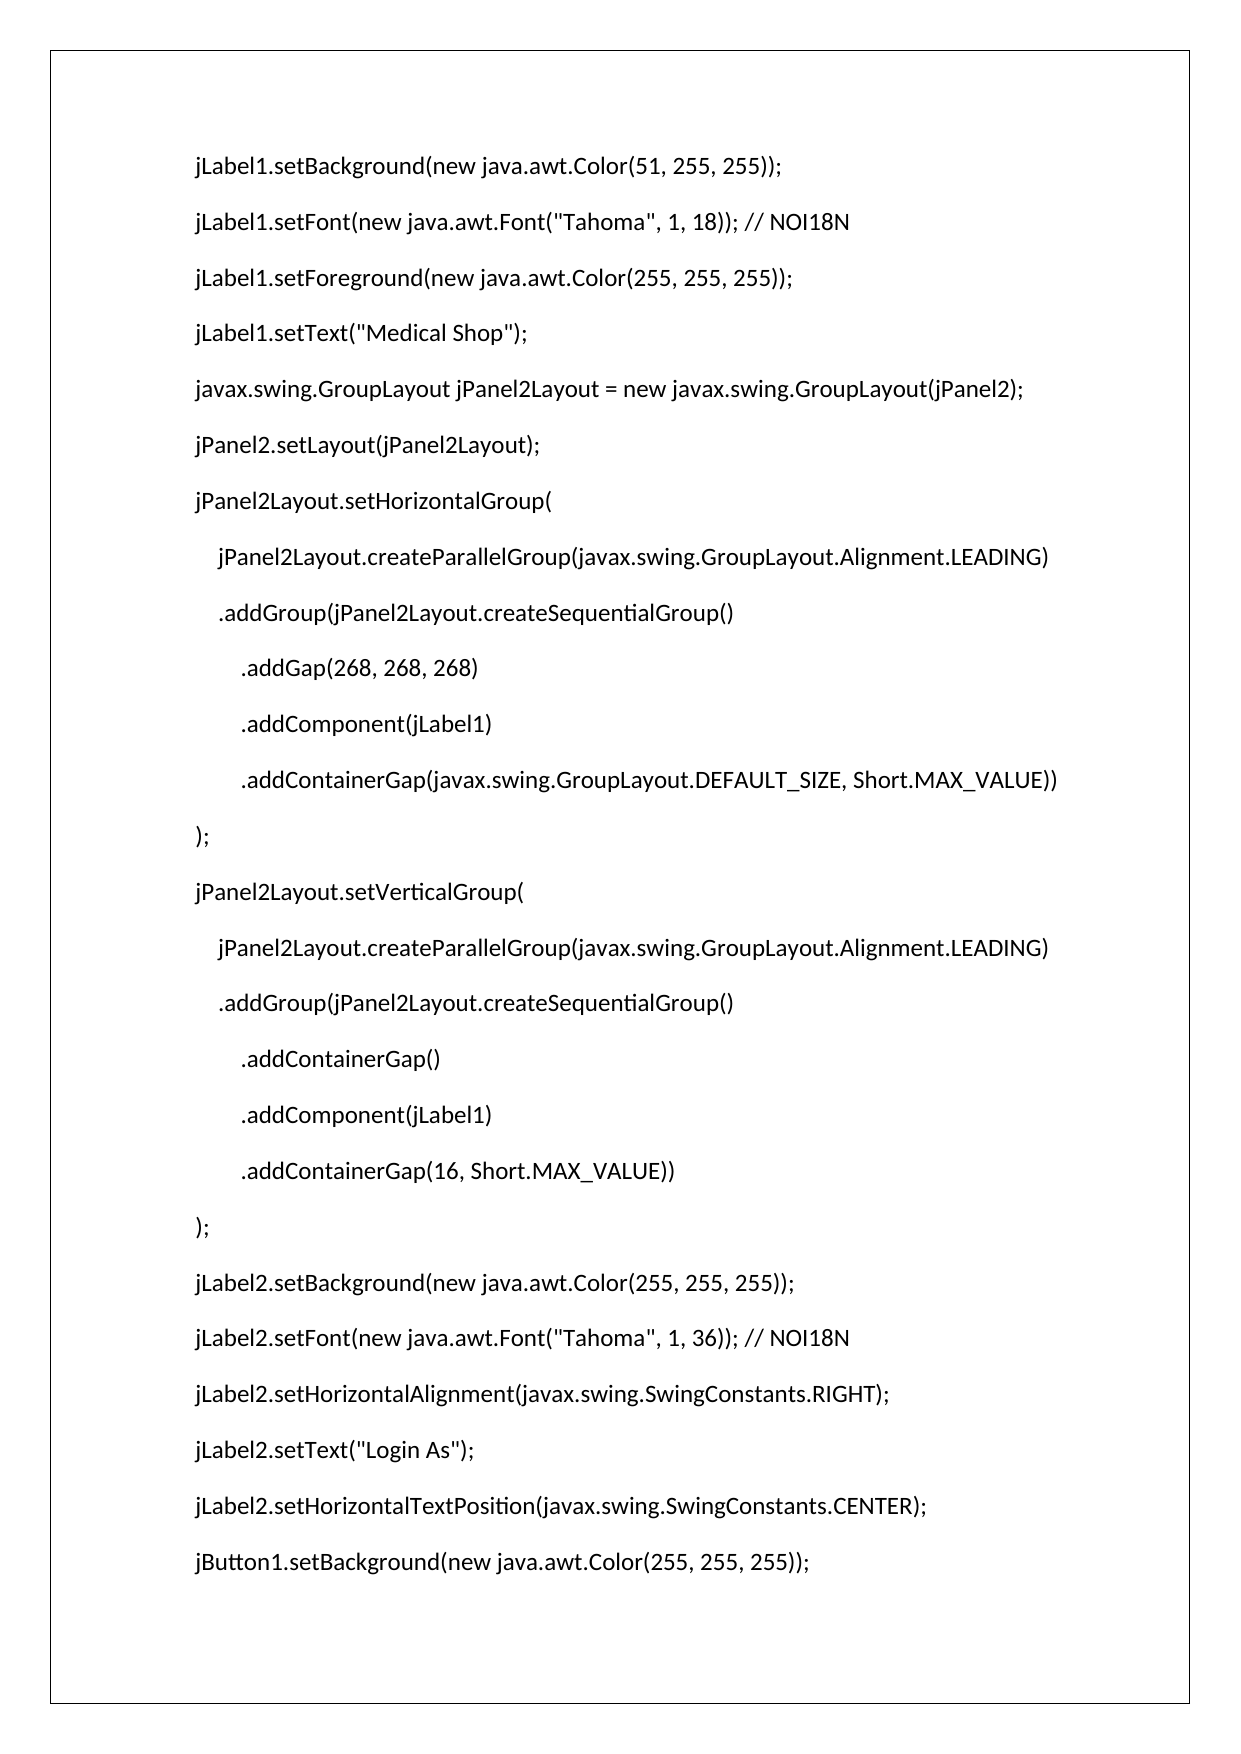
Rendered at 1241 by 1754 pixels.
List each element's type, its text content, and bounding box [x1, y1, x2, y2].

text jButton1.setBackground(new java.awt.Color(255, 255, 255)); [150, 1546, 1090, 1576]
text ); [150, 1211, 1090, 1241]
text jLabel1.setBackground(new java.awt.Color(51, 255, 255)); [150, 150, 1090, 181]
text jLabel2.setBackground(new java.awt.Color(255, 255, 255)); [150, 1267, 1090, 1297]
text ); [150, 820, 1090, 851]
text .addGroup(jPanel2Layout.createSequentialGroup() [150, 597, 1090, 627]
text .addContainerGap(javax.swing.GroupLayout.DEFAULT_SIZE, Short.MAX_VALUE)) [150, 764, 1090, 795]
text jPanel2.setLayout(jPanel2Layout); [150, 429, 1090, 460]
text .addContainerGap(16, Short.MAX_VALUE)) [150, 1155, 1090, 1186]
text jLabel2.setHorizontalTextPosition(javax.swing.SwingConstants.CENTER); [150, 1490, 1090, 1521]
text jLabel1.setForeground(new java.awt.Color(255, 255, 255)); [150, 262, 1090, 292]
text jPanel2Layout.setVerticalGroup( [150, 876, 1090, 906]
text jPanel2Layout.createParallelGroup(javax.swing.GroupLayout.Alignment.LEADING) [150, 932, 1090, 962]
text .addGap(268, 268, 268) [150, 652, 1090, 683]
text jLabel2.setHorizontalAlignment(javax.swing.SwingConstants.RIGHT); [150, 1378, 1090, 1409]
text .addComponent(jLabel1) [150, 1099, 1090, 1130]
text jPanel2Layout.createParallelGroup(javax.swing.GroupLayout.Alignment.LEADING) [150, 541, 1090, 571]
text jPanel2Layout.setHorizontalGroup( [150, 485, 1090, 516]
text jLabel2.setText("Login As"); [150, 1434, 1090, 1465]
text .addComponent(jLabel1) [150, 708, 1090, 739]
text .addGroup(jPanel2Layout.createSequentialGroup() [150, 987, 1090, 1018]
text jLabel1.setFont(new java.awt.Font("Tahoma", 1, 18)); // NOI18N [150, 206, 1090, 236]
text jLabel1.setText("Medical Shop"); [150, 317, 1090, 348]
text .addContainerGap() [150, 1043, 1090, 1074]
text javax.swing.GroupLayout jPanel2Layout = new javax.swing.GroupLayout(jPanel2); [150, 373, 1090, 404]
text jLabel2.setFont(new java.awt.Font("Tahoma", 1, 36)); // NOI18N [150, 1322, 1090, 1353]
